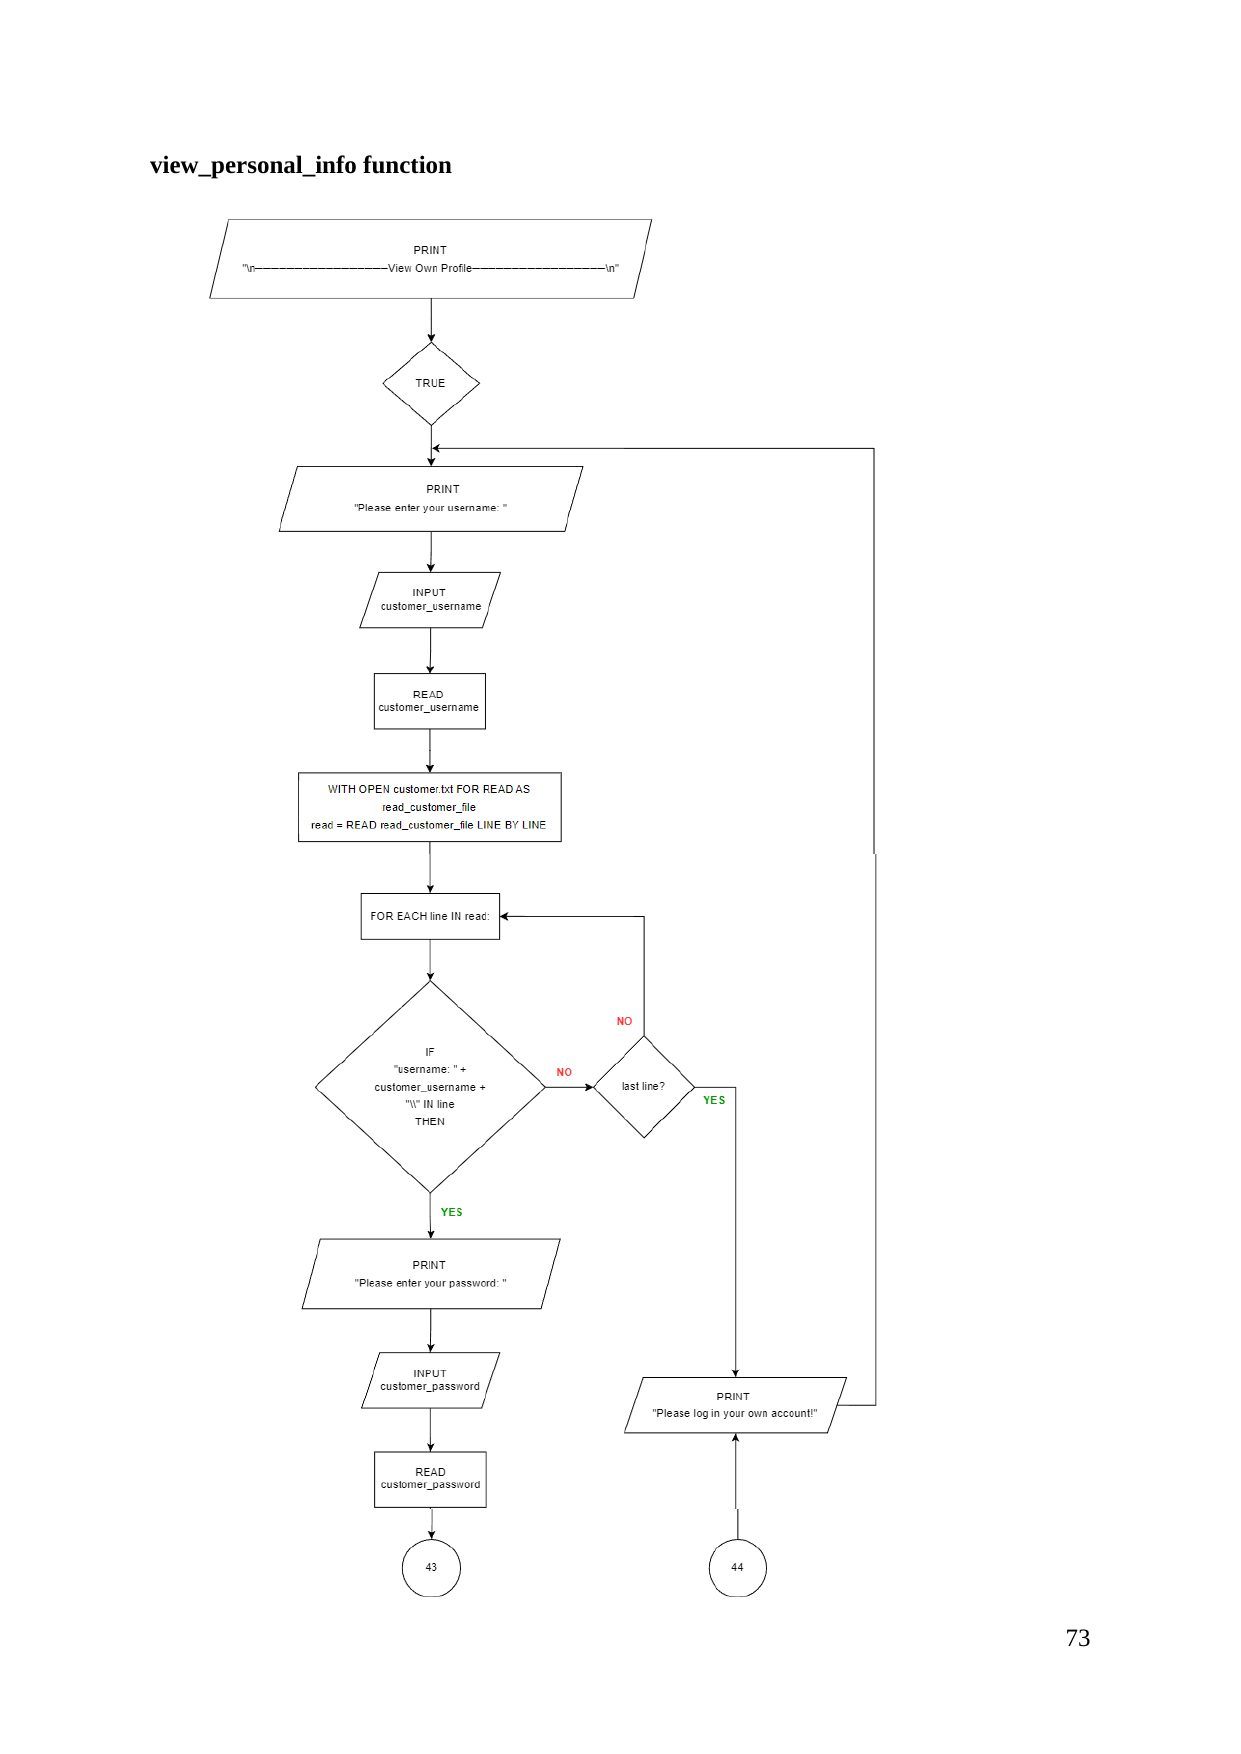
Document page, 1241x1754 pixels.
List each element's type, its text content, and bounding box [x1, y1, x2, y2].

picture [150, 193, 936, 1597]
text view_personal_info function [150, 150, 1090, 179]
